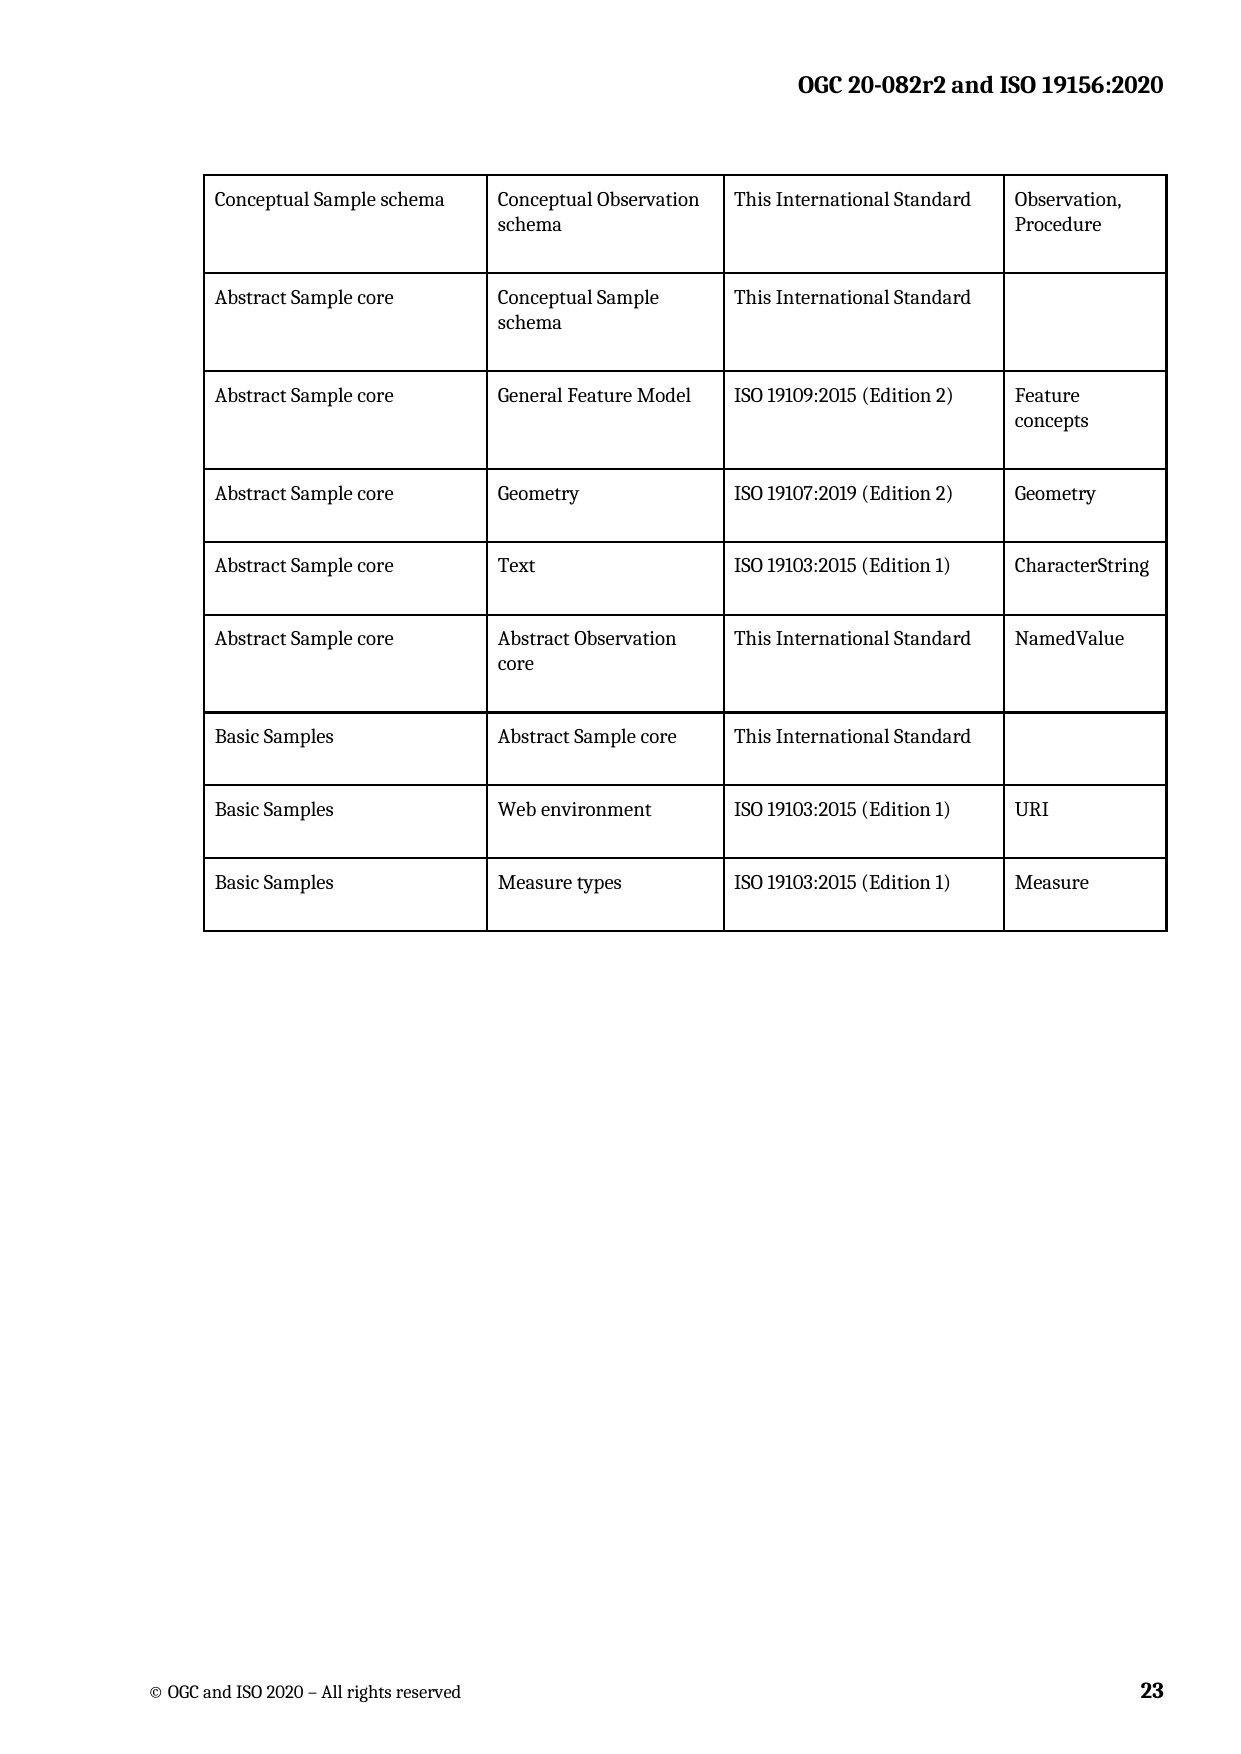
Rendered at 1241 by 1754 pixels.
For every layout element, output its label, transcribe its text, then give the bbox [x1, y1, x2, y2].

table_cell Basic Samples [205, 786, 486, 857]
table_cell ISO 19107:2019 (Edition 2) [725, 470, 1003, 541]
table_cell Conceptual Sample schema [488, 274, 723, 370]
table_cell ISO 19103:2015 (Edition 1) [725, 859, 1003, 930]
table_cell Conceptual Observation schema [488, 176, 723, 272]
table_cell Abstract Sample core [205, 274, 486, 370]
table_cell Measure types [488, 859, 723, 930]
table_cell Observation, Procedure [1005, 176, 1165, 272]
table_cell Feature concepts [1005, 372, 1165, 468]
table_cell Geometry [488, 470, 723, 541]
table_cell Measure [1005, 859, 1165, 930]
table_cell This International Standard [725, 274, 1003, 370]
table_cell This International Standard [725, 176, 1003, 272]
table_cell Geometry [1005, 470, 1165, 541]
table_cell Basic Samples [205, 859, 486, 930]
table_cell Abstract Observation core [488, 616, 723, 711]
table_cell Abstract Sample core [205, 372, 486, 468]
table_cell Basic Samples [205, 714, 486, 784]
table_cell Conceptual Sample schema [205, 176, 486, 272]
table_cell URI [1005, 786, 1165, 857]
table_cell Abstract Sample core [205, 470, 486, 541]
table_cell ISO 19109:2015 (Edition 2) [725, 372, 1003, 468]
table_cell General Feature Model [488, 372, 723, 468]
table_cell This International Standard [725, 616, 1003, 711]
table_cell This International Standard [725, 714, 1003, 784]
table_cell [1005, 714, 1165, 784]
table_cell Abstract Sample core [488, 714, 723, 784]
table_cell CharacterString [1005, 543, 1165, 613]
table_cell Text [488, 543, 723, 613]
table_cell Abstract Sample core [205, 616, 486, 711]
table_cell ISO 19103:2015 (Edition 1) [725, 786, 1003, 857]
table_cell Web environment [488, 786, 723, 857]
table_cell Abstract Sample core [205, 543, 486, 613]
table_cell ISO 19103:2015 (Edition 1) [725, 543, 1003, 613]
table_cell NamedValue [1005, 616, 1165, 711]
table_cell [1005, 274, 1165, 370]
